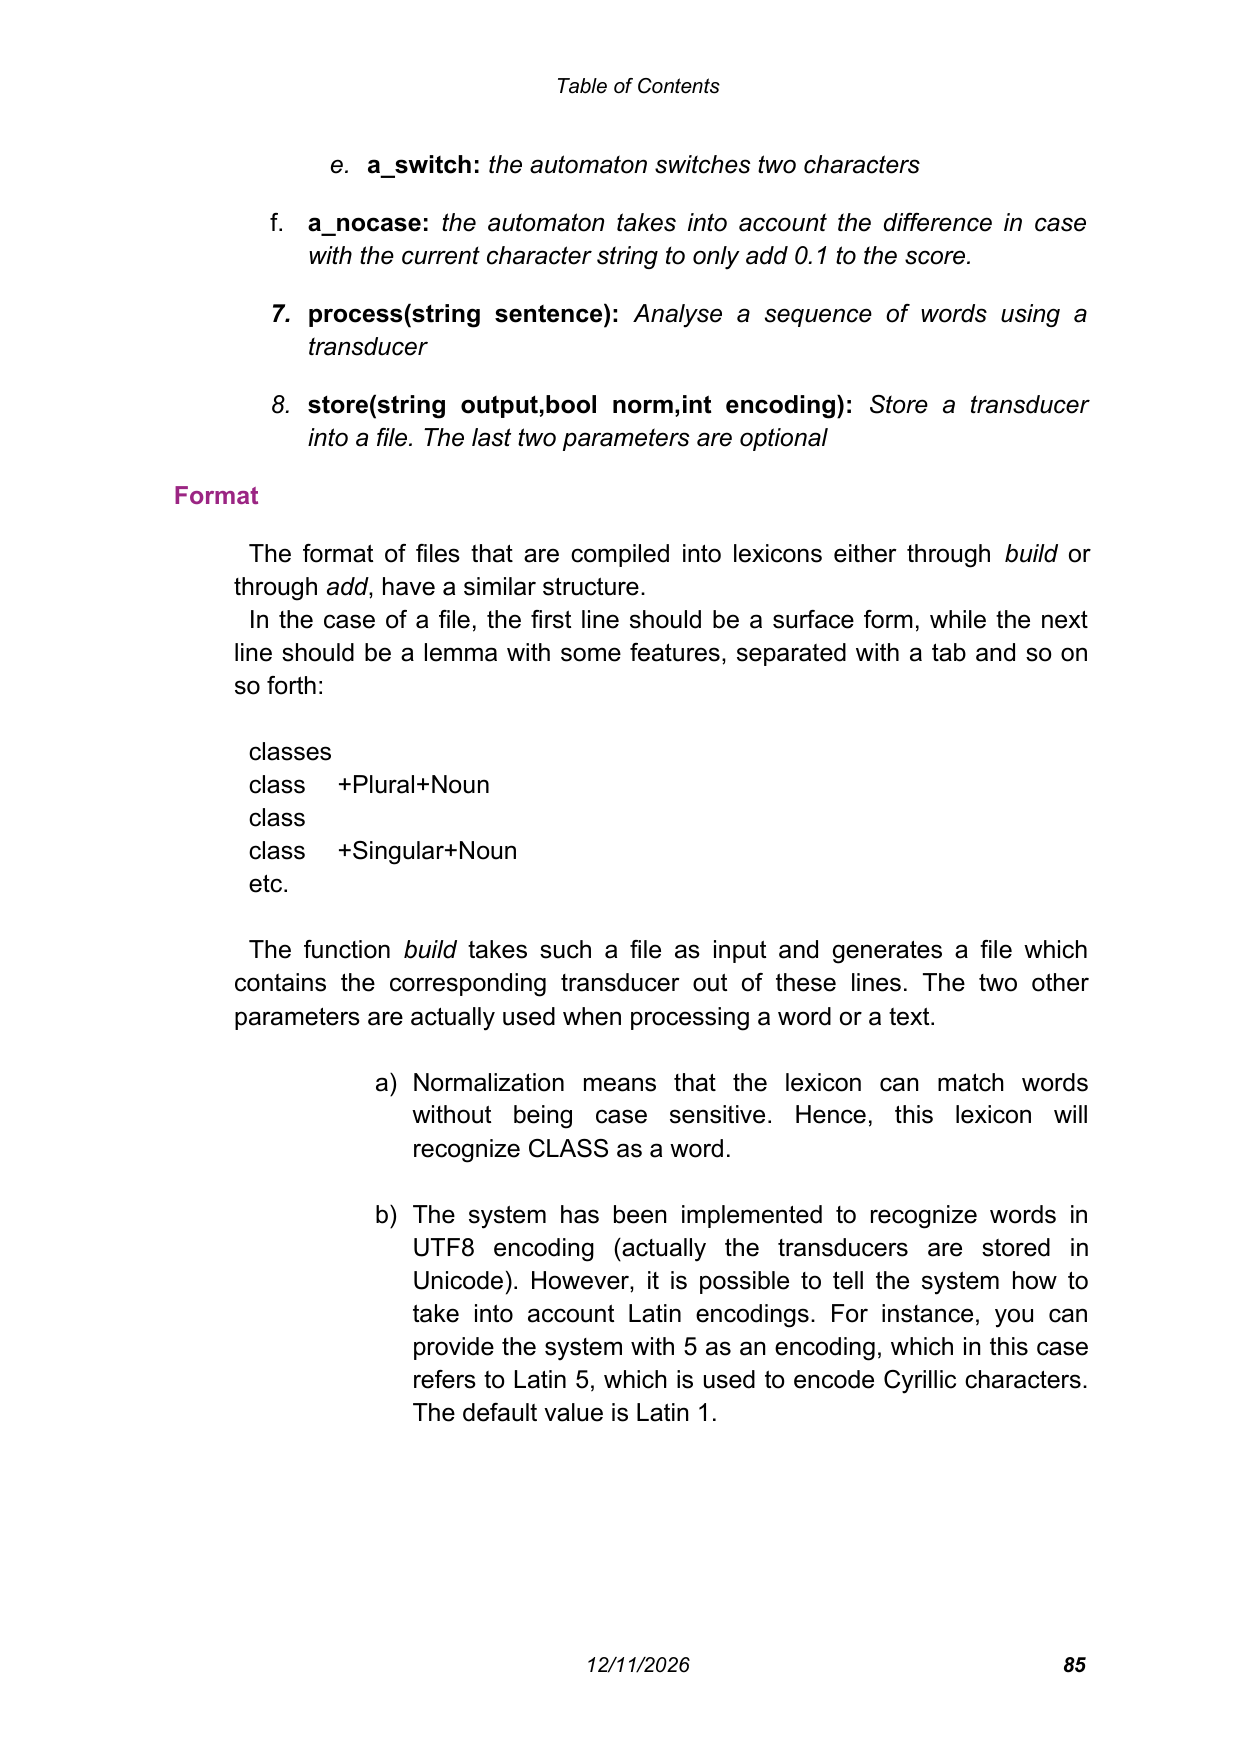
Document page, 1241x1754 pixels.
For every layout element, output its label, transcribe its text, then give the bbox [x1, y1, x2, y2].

list store(string output,bool norm,int encoding): Store a transducer into a file. The last two parameters are optional [270, 390, 1090, 452]
text class [234, 803, 1090, 832]
list The system has been implemented to recognize words in UTF8 encoding (actually the transducers are stored in Unicode). However, it is possible to tell the system how to take into account Latin encodings. For instance, you can provide the system with 5 as an encoding, which in this case refers to Latin 5, which is used to encode Cyrillic characters. The default value is Latin 1. [375, 1199, 1090, 1426]
text etc. [234, 869, 1090, 898]
text class +Plural+Noun [234, 770, 1090, 799]
text The format of files that are compiled into lexicons either through build or through add, have a similar structure. [234, 539, 1090, 601]
text The function build takes such a file as input and generates a file which contains the corresponding transducer out of these lines. The two other parameters are actually used when processing a word or a text. [234, 935, 1090, 1030]
text In the case of a file, the first line should be a surface form, while the next line should be a lemma with some features, separated with a tab and so on so forth: [234, 605, 1090, 700]
list a_nocase: the automaton takes into account the difference in case with the current character string to only add 0.1 to the score. [270, 208, 1090, 270]
list process(string sentence): Analyse a sequence of words using a transducer [270, 299, 1090, 361]
list Normalization means that the lexicon can match words without being case sensitive. Hence, this lexicon will recognize CLASS as a word. [375, 1067, 1090, 1162]
list a_switch: the automaton switches two characters [329, 150, 1090, 179]
text classes [234, 737, 1090, 766]
text class +Singular+Noun [234, 836, 1090, 865]
subtitle Format [174, 481, 1090, 510]
